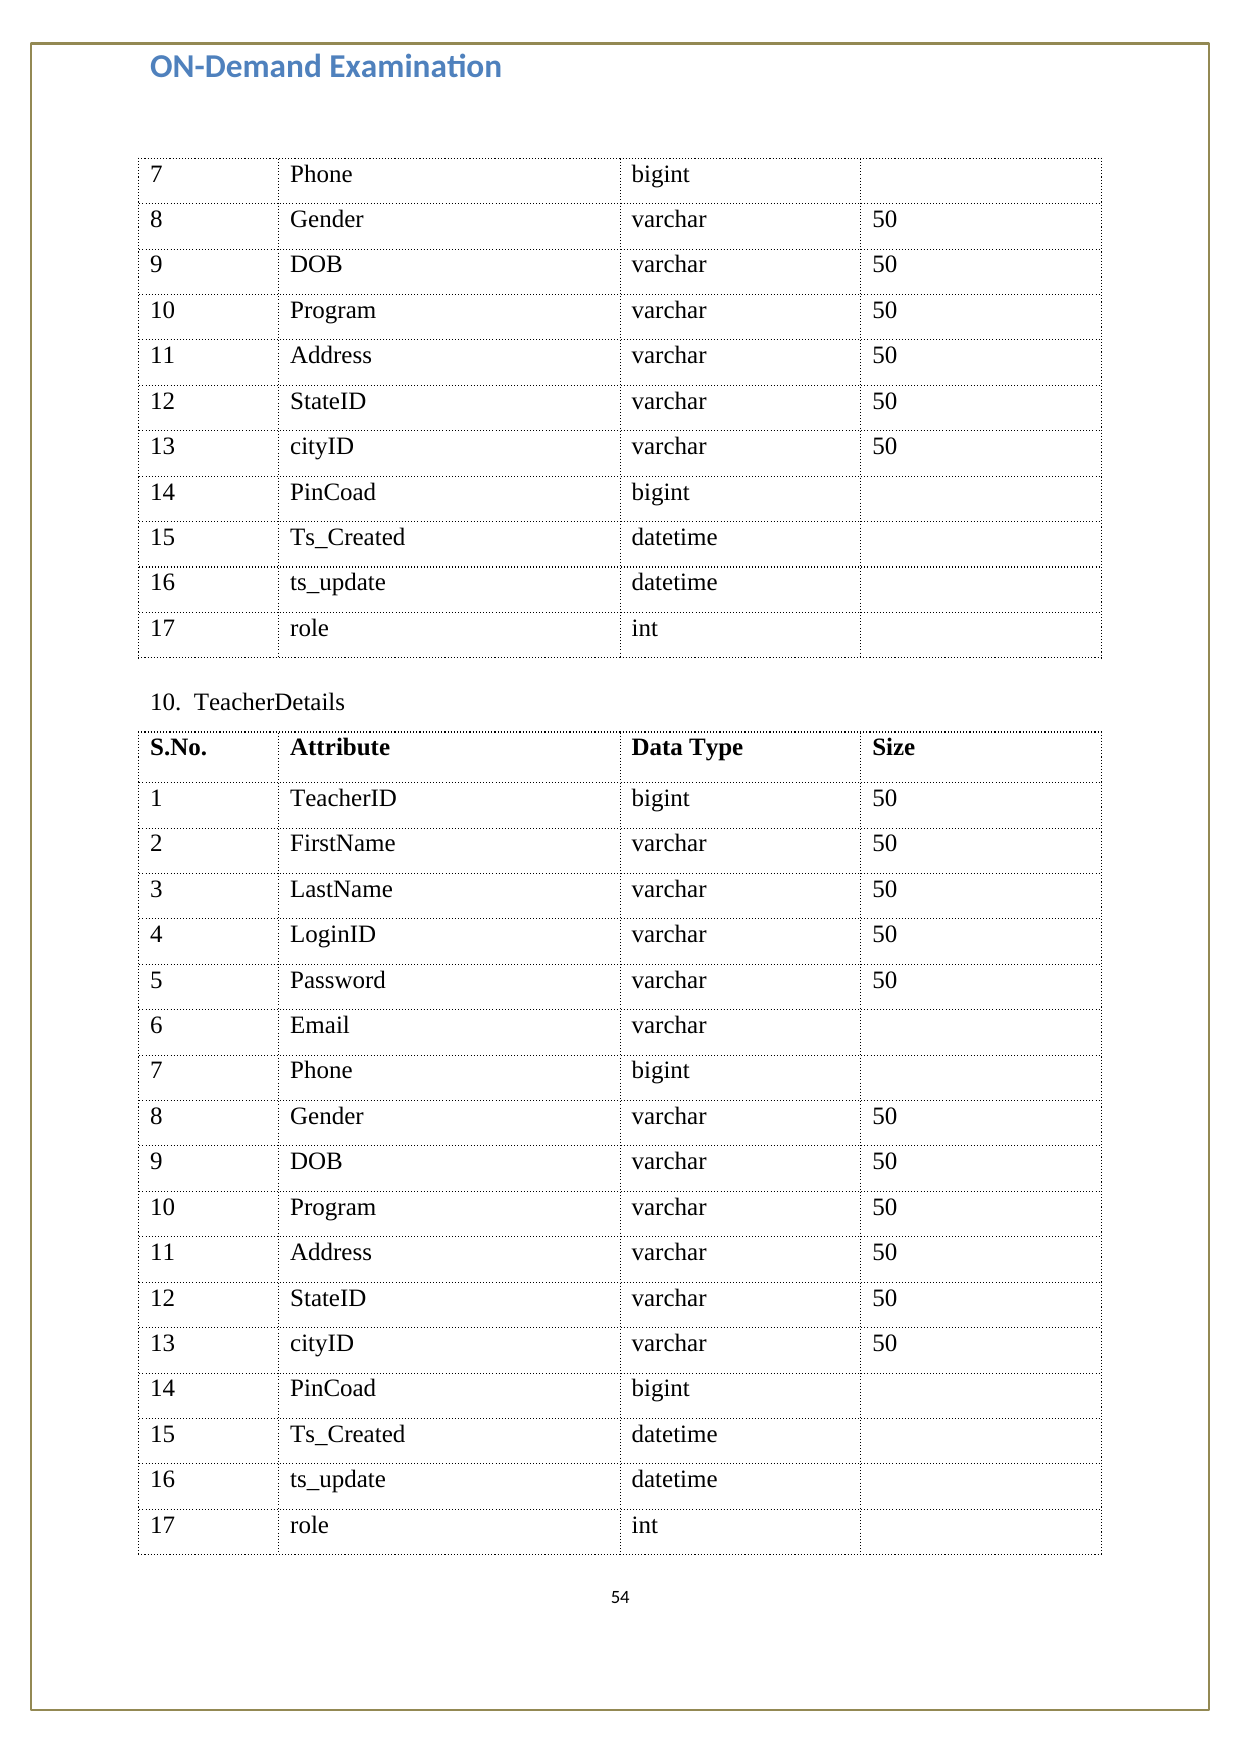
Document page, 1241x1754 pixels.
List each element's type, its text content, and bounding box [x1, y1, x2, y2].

text 10. TeacherDetails [150, 658, 1090, 716]
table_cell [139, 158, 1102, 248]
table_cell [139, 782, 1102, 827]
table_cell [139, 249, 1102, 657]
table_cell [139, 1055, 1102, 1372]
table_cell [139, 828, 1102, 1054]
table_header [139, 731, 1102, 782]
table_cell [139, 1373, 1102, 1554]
